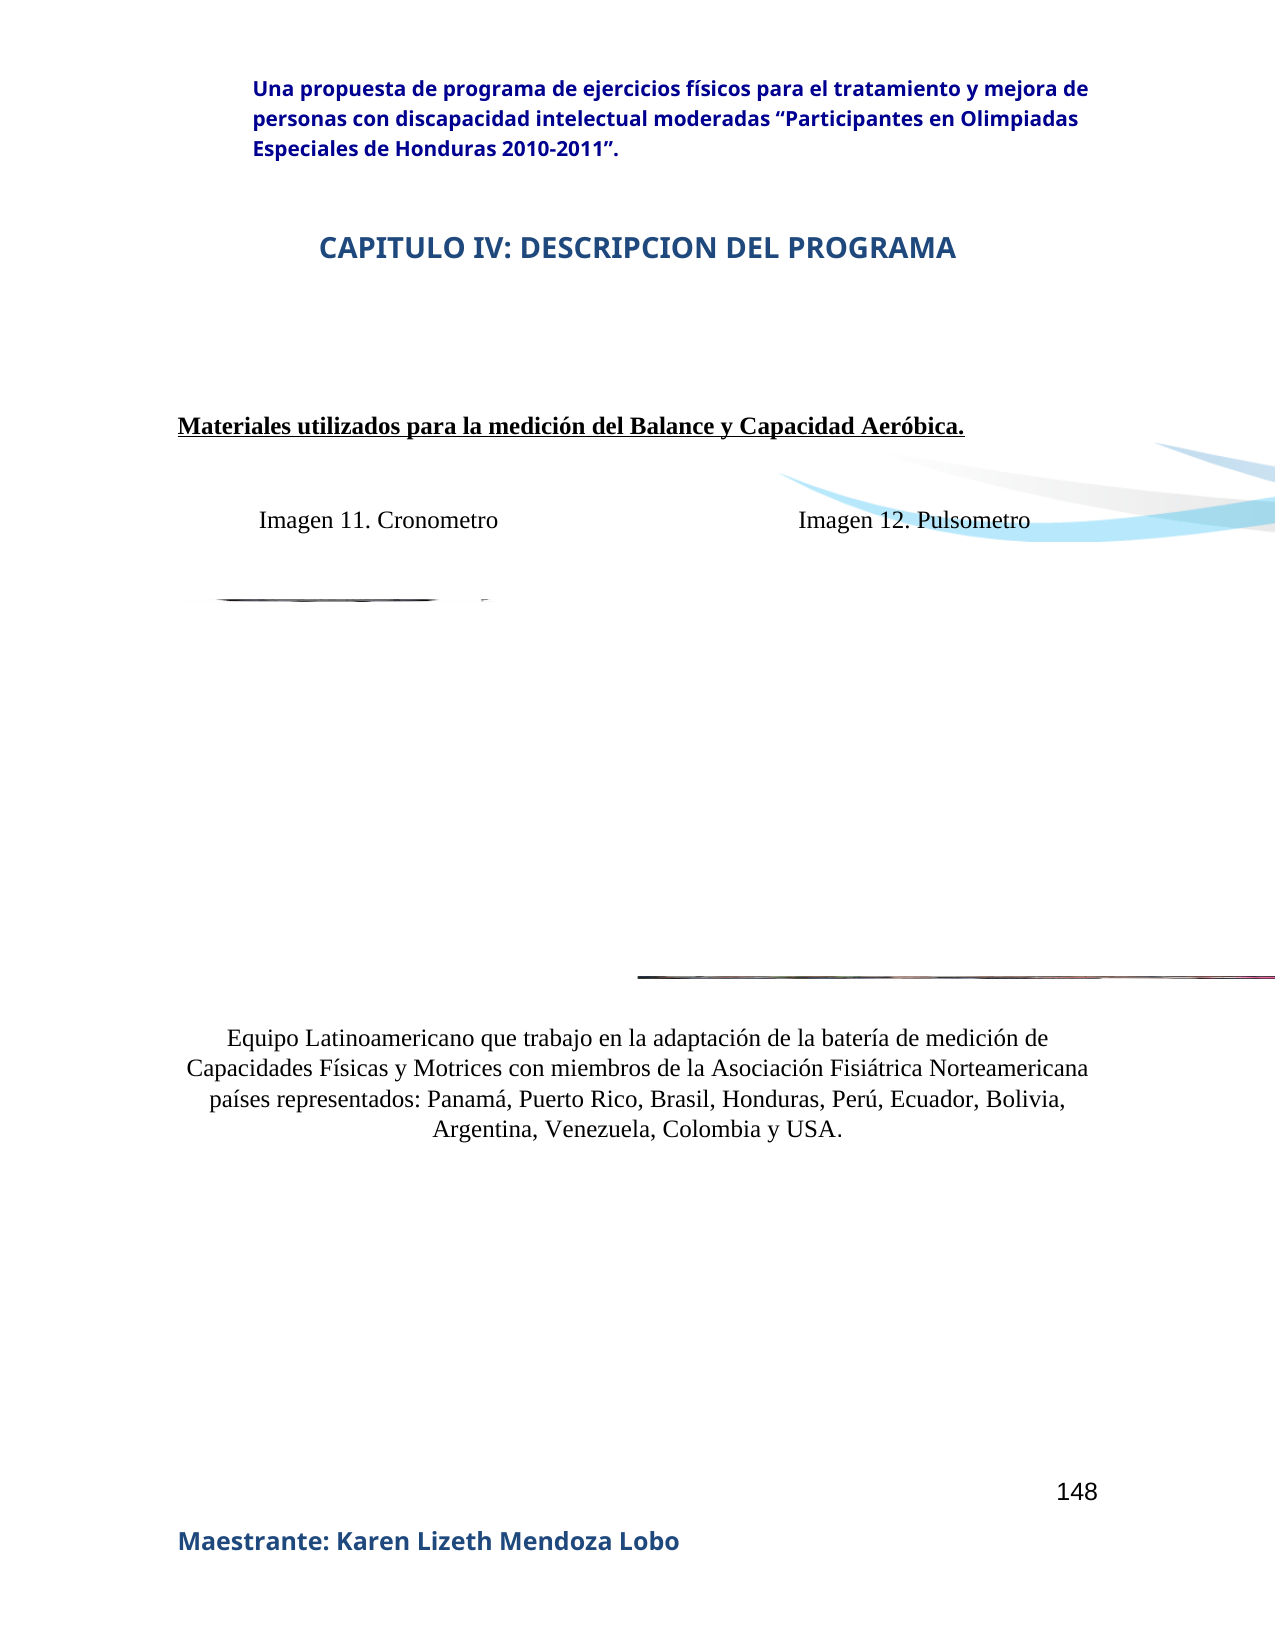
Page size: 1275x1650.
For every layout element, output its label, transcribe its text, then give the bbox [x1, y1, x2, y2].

text Equipo Latinoamericano que trabajo en la adaptación de la batería de medición de Capacidades Físicas y Motrices con miembros de la Asociación Fisiátrica Norteamericana países representados: Panamá, Puerto Rico, Brasil, Honduras, Perú, Ecuador, Bolivia, Argentina, Venezuela, Colombia y USA. [177, 1023, 1098, 1143]
text Imagen 11. Cronometro Imagen 12. Pulsometro [177, 505, 1098, 534]
text Materiales utilizados para la medición del Balance y Capacidad Aeróbica. [177, 411, 1098, 440]
picture [779, 298, 1275, 542]
